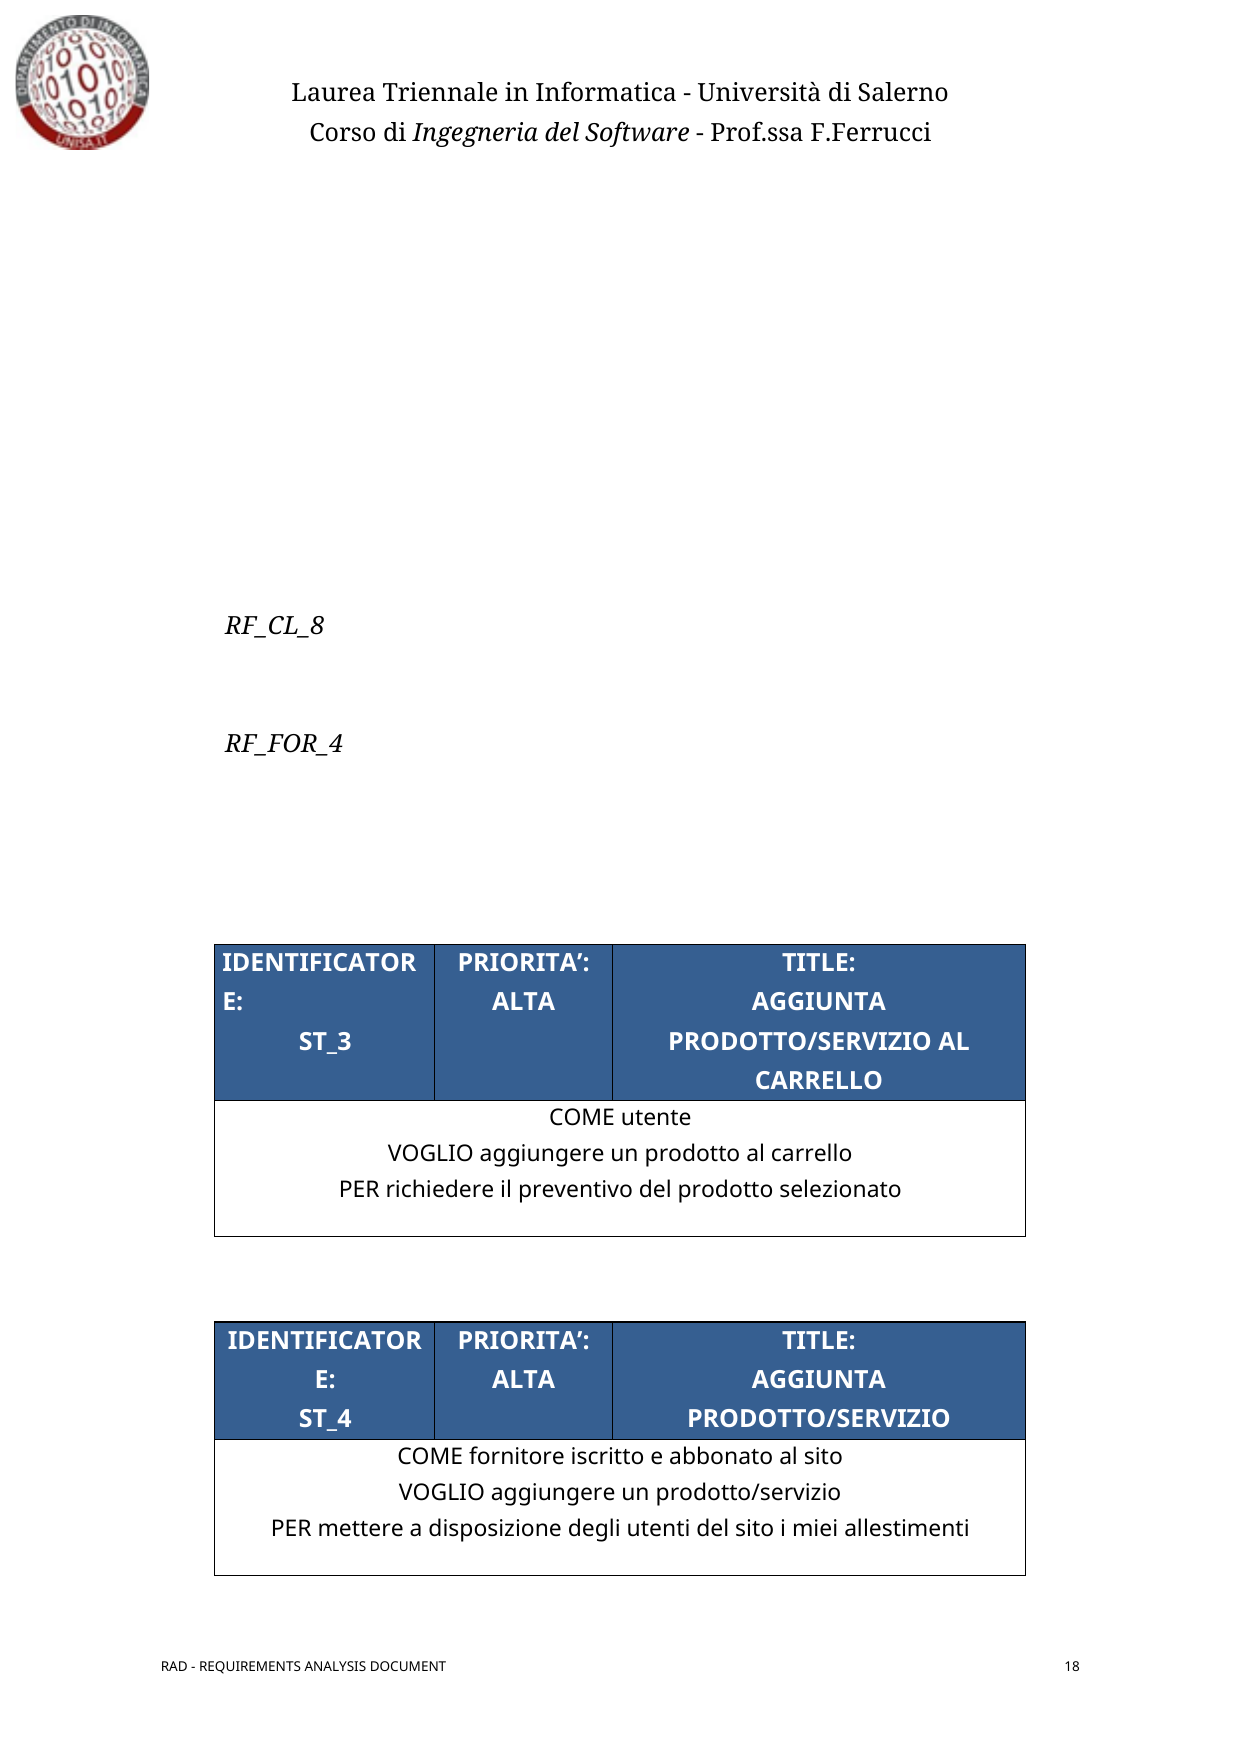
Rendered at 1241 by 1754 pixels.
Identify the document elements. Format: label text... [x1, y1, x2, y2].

table_header IDENTIFICATORE: ST_3 [215, 945, 434, 1100]
table_header TITLE: AGGIUNTA PRODOTTO/SERVIZIO AL CARRELLO [613, 945, 1025, 1100]
text RF_FOR_4 [150, 725, 1090, 759]
table_header PRIORITA’: ALTA [435, 1323, 612, 1439]
picture [15, 15, 150, 150]
table_cell COME fornitore iscritto e abbonato al sito VOGLIO aggiungere un prodotto/servizio PER mettere a disposizione degli utenti del sito i miei allestimenti [215, 1440, 1025, 1574]
text RF_CL_8 [150, 608, 1090, 642]
table_header TITLE: AGGIUNTA PRODOTTO/SERVIZIO [613, 1323, 1025, 1439]
table_cell COME utente VOGLIO aggiungere un prodotto al carrello PER richiedere il preventivo del prodotto selezionato [215, 1101, 1025, 1236]
table_header IDENTIFICATORE: ST_4 [215, 1323, 434, 1439]
table_header PRIORITA’: ALTA [435, 945, 612, 1100]
